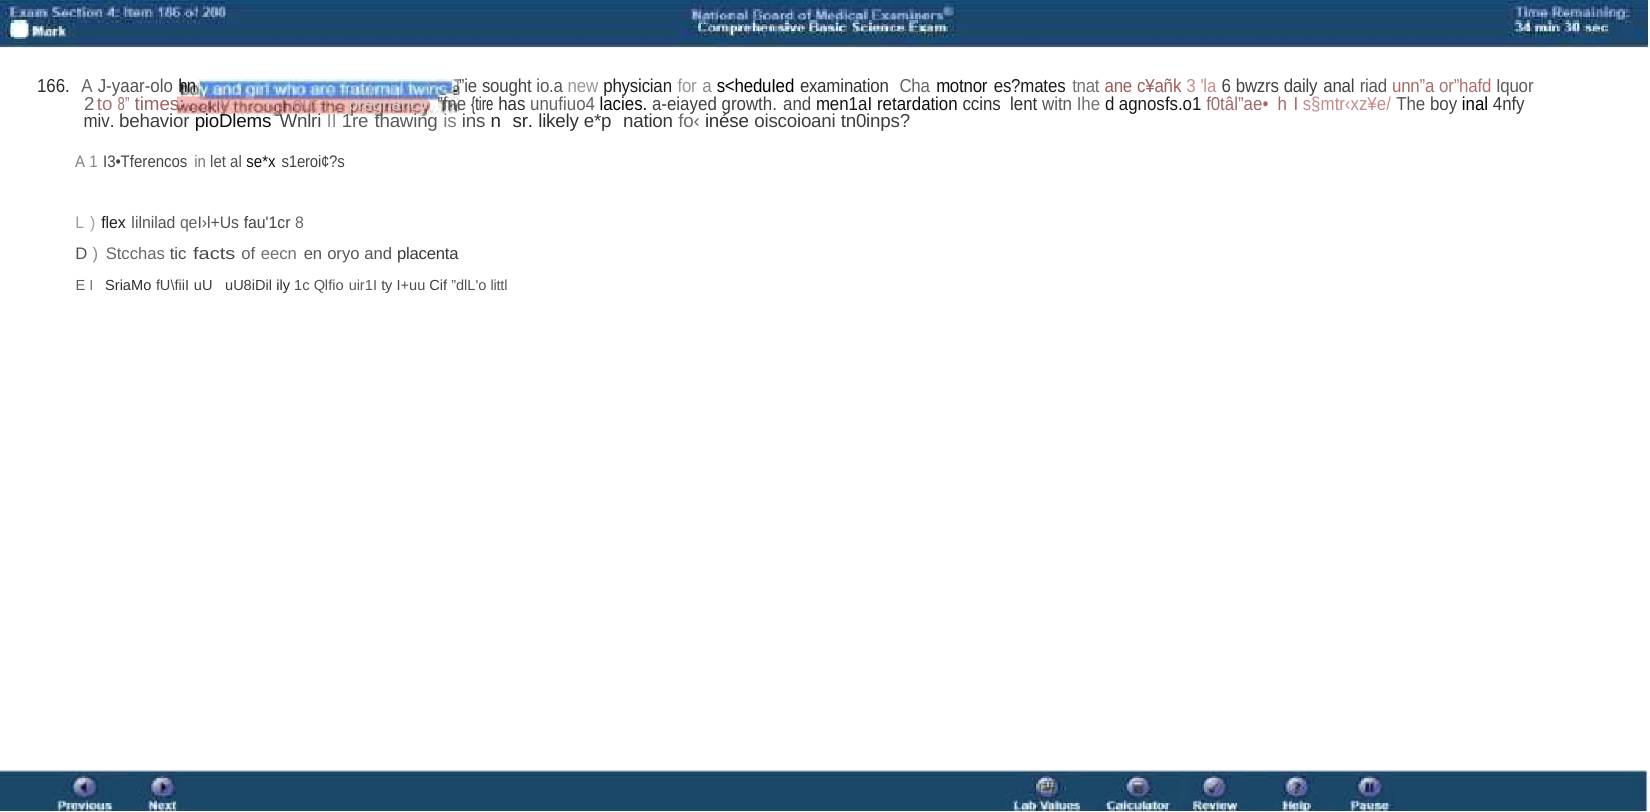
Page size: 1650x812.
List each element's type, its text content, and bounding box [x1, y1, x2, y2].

text L ) flex lilnilad qeI›l+Us fau'1cr 8 [75, 213, 1575, 232]
text E I SriaMo fU\fiiI uU uU8iDil ily 1c Qlfio uir1I ty I+uu Cif ”dlL'o littl [75, 276, 1575, 293]
list to 8” times: ” y out pregnancy. ”fne {tire has unufiuo4 lacies. a-eiayed growth. and men1aI retardation ccins lent witn Ihe d agnosfs.o1 f0tâl”ae• h I s§mtr‹xz¥e/ The boy inal 4nfy miv. behavior pioDlems Wnlri II 1re thawing is ins n sr. likely e*p nation fo‹ inése oiscoioani tn0inps? [83, 97, 1558, 131]
picture [0, 0, 1650, 48]
text D ) Stcchas tic facts of eecn en oryo and placenta [75, 244, 1575, 263]
text 166. A J-yaar-olo hn - ”ie sought io.a new physician for a s<heduIed examination Cha motnor es?mates tnat ane c¥añk 3 'la 6 bwzrs daily anal riad unn”a or”hafd Iquor [37, 77, 1575, 96]
text A 1 I3•Tferencos in let al se*x s1eroi¢?s [75, 152, 1575, 171]
picture [0, 770, 1650, 811]
